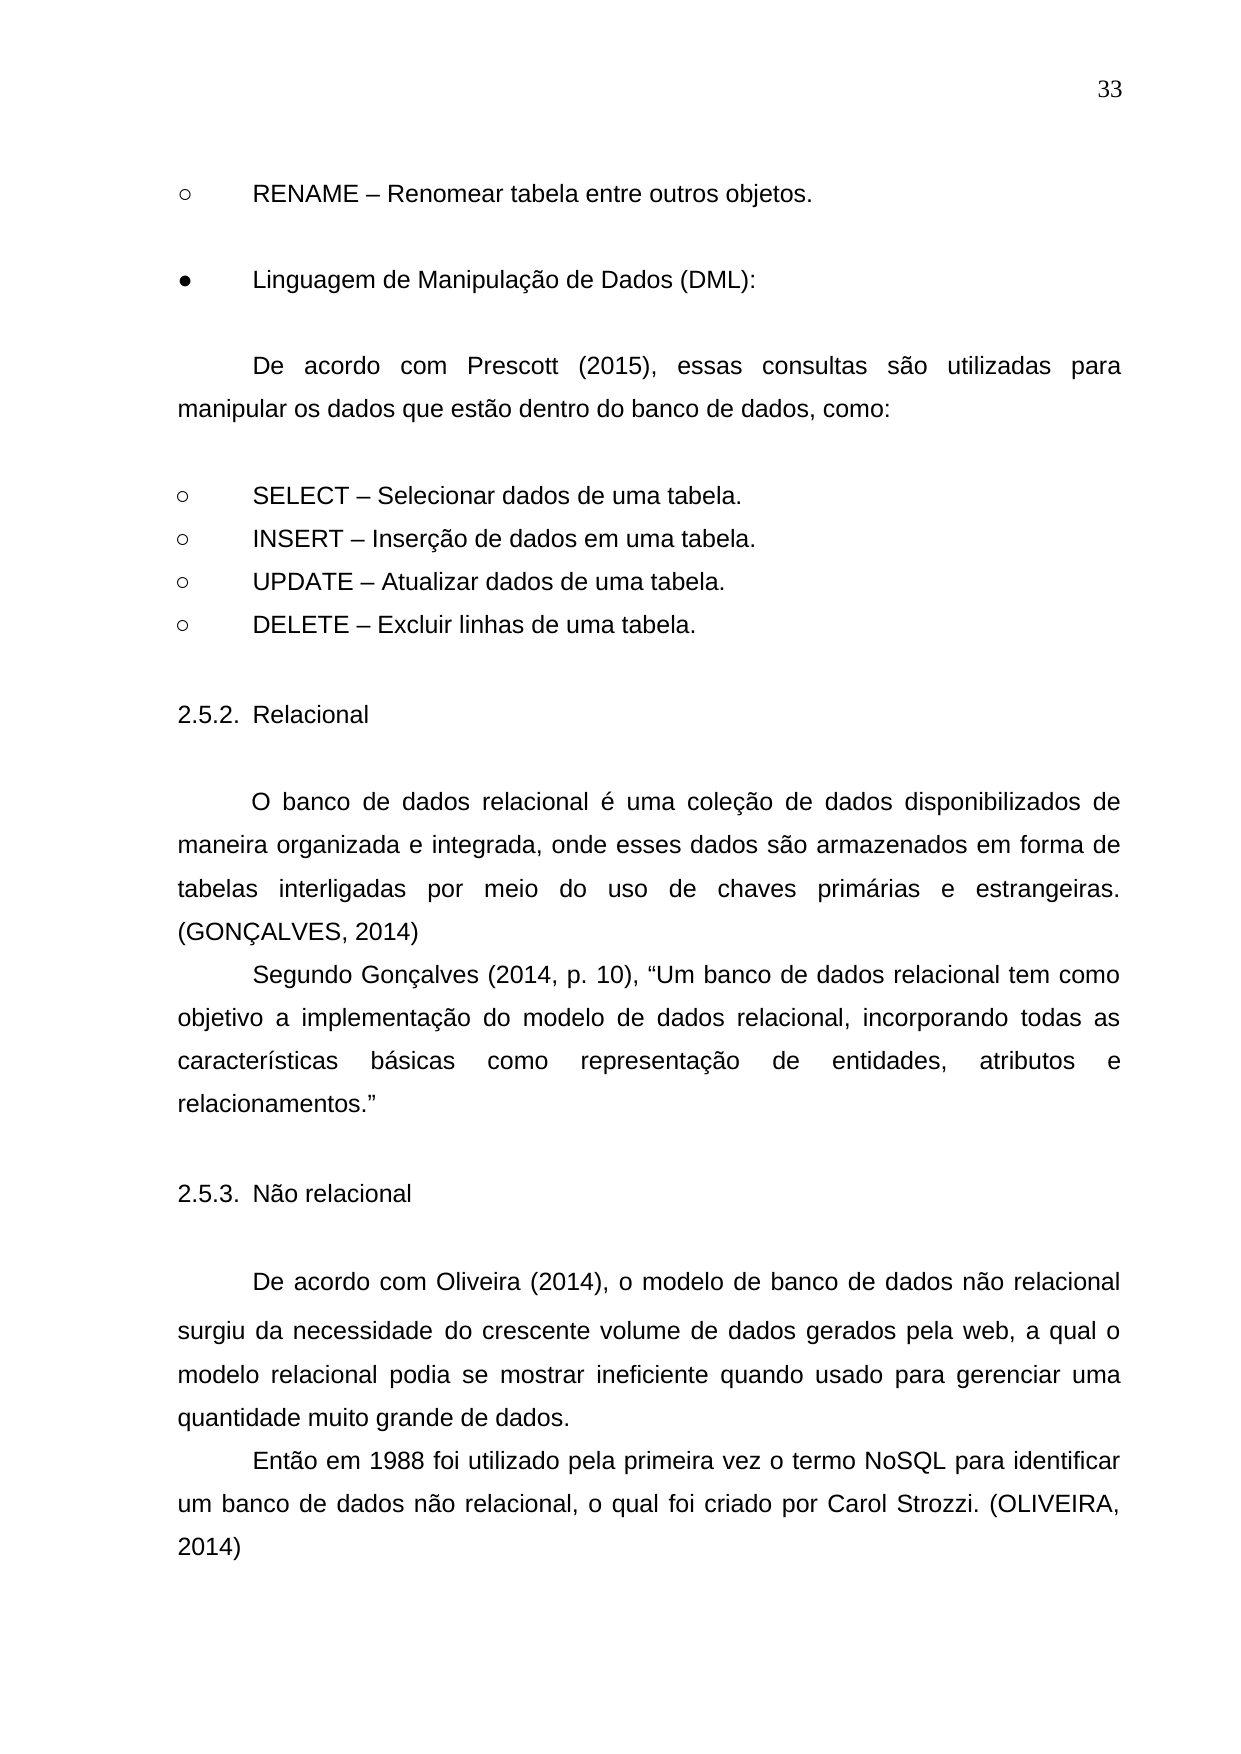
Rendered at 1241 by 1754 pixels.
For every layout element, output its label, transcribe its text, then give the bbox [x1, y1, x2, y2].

list UPDATE – Atualizar dados de uma tabela. [175, 567, 1122, 596]
subtitle Relacional [177, 696, 1122, 773]
text Segundo Gonçalves (2014, p. 10), “Um banco de dados relacional tem como objetivo a implementação do modelo de dados relacional, incorporando todas as características básicas como representação de entidades, atributos e relacionamentos.” [177, 960, 1122, 1118]
list RENAME – Renomear tabela entre outros objetos. [177, 179, 1122, 251]
list DELETE – Excluir linhas de uma tabela. [175, 610, 1122, 682]
subtitle Não relacional [177, 1175, 1122, 1252]
text Então em 1988 foi utilizado pela primeira vez o termo NoSQL para identificar um banco de dados não relacional, o qual foi criado por Carol Strozzi. (OLIVEIRA, 2014) [177, 1446, 1122, 1561]
text De acordo com Prescott (2015), essas consultas são utilizadas para manipular os dados que estão dentro do banco de dados, como: [177, 308, 1122, 423]
text O banco de dados relacional é uma coleção de dados disponibilizados de maneira organizada e integrada, onde esses dados são armazenados em forma de tabelas interligadas por meio do uso de chaves primárias e estrangeiras. (GONÇALVES, 2014) [177, 787, 1122, 945]
list INSERT – Inserção de dados em uma tabela. [175, 524, 1122, 552]
list SELECT – Selecionar dados de uma tabela. [175, 481, 1122, 509]
text De acordo com Oliveira (2014), o modelo de banco de dados não relacional surgiu da necessidade do crescente volume de dados gerados pela web, a qual o modelo relacional podia se mostrar ineficiente quando usado para gerenciar uma quantidade muito grande de dados. [177, 1266, 1122, 1432]
list Linguagem de Manipulação de Dados (DML): [177, 265, 1122, 294]
